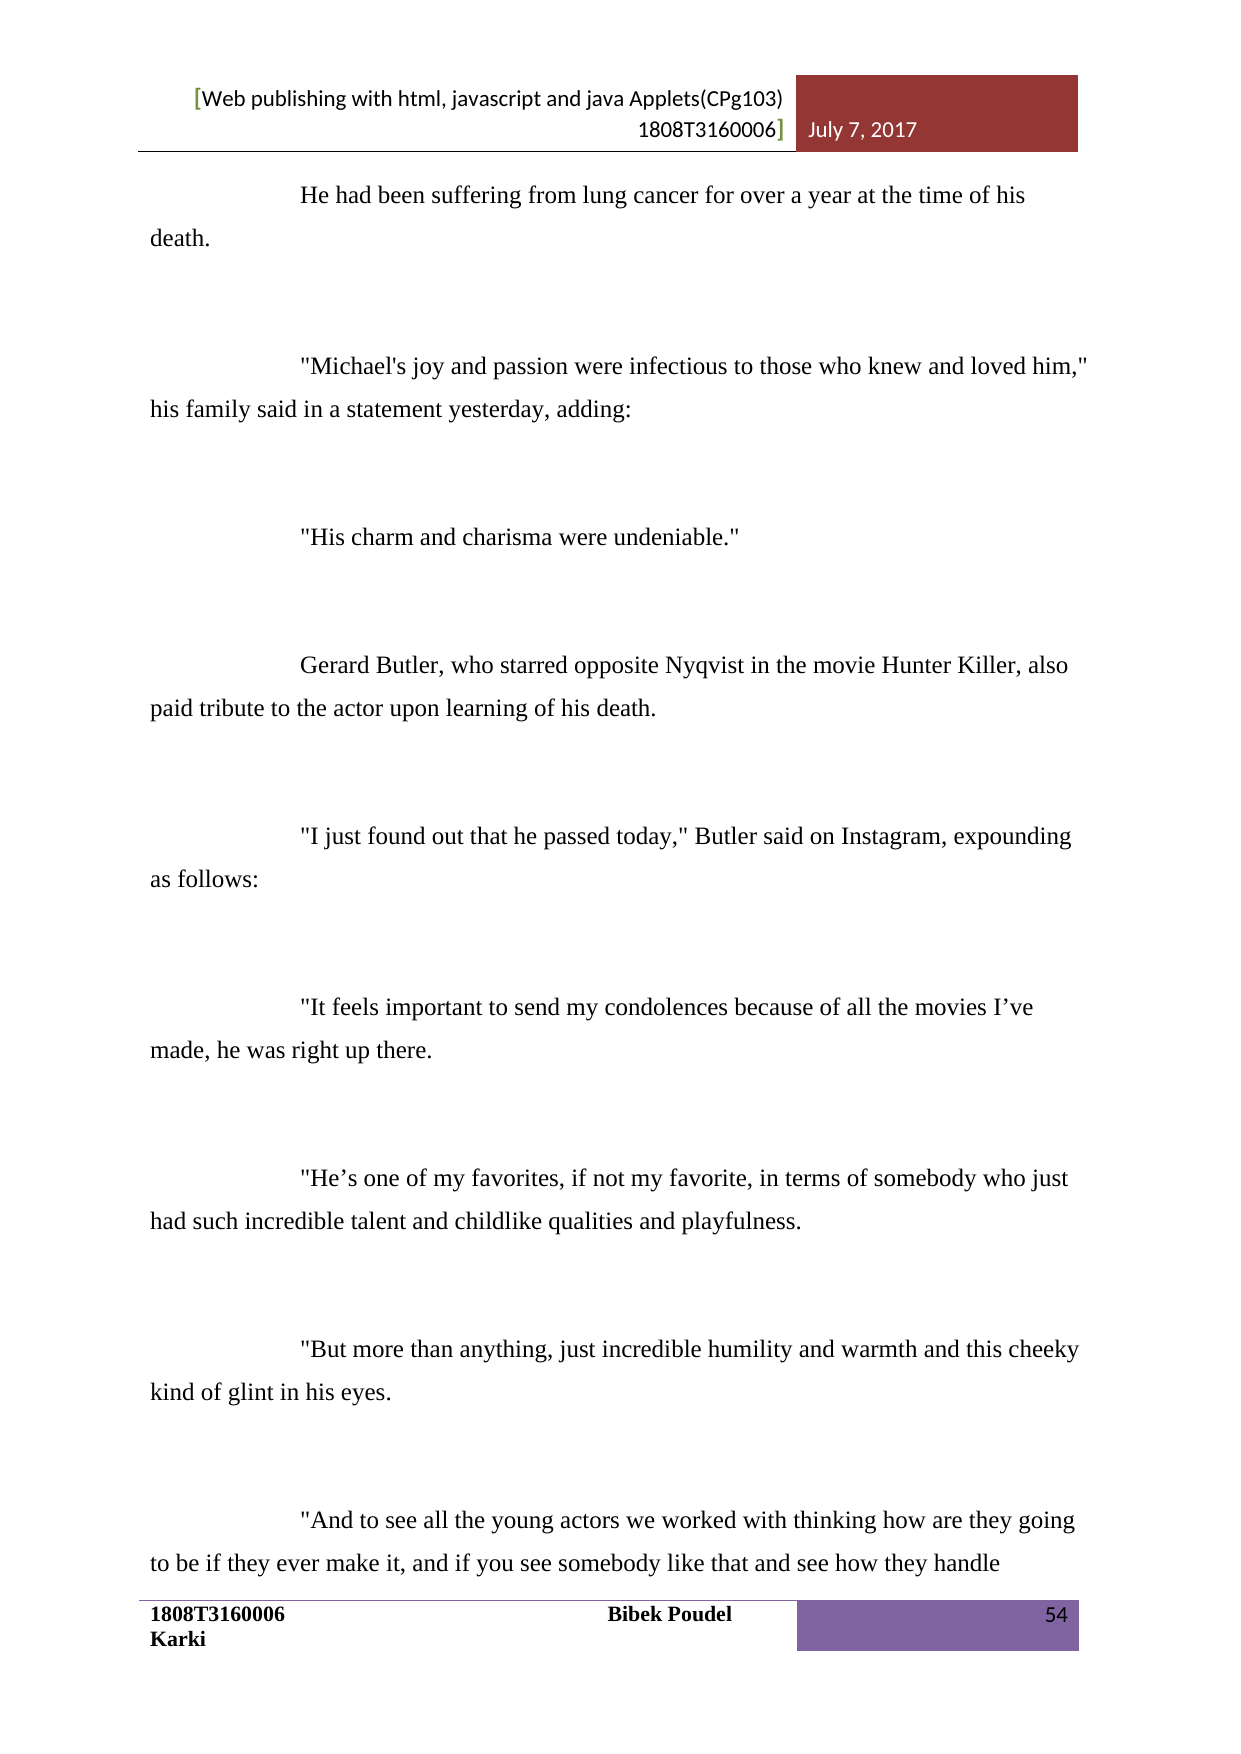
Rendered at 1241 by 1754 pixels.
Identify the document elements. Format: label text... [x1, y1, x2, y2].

text He had been suffering from lung cancer for over a year at the time of his death. [150, 180, 1090, 252]
text "His charm and charisma were undeniable." [150, 522, 1090, 551]
text "He’s one of my favorites, if not my favorite, in terms of somebody who just had such incredible talent and childlike qualities and playfulness. [150, 1163, 1090, 1235]
text Gerard Butler, who starred opposite Nyqvist in the movie Hunter Killer, also paid tribute to the actor upon learning of his death. [150, 650, 1090, 722]
text "I just found out that he passed today," Butler said on Instagram, expounding as follows: [150, 821, 1090, 893]
text "Michael's joy and passion were infectious to those who knew and loved him," his family said in a statement yesterday, adding: [150, 351, 1090, 423]
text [150, 1505, 1090, 1577]
text "It feels important to send my condolences because of all the movies I’ve made, he was right up there. [150, 992, 1090, 1064]
text "But more than anything, just incredible humility and warmth and this cheeky kind of glint in his eyes. [150, 1334, 1090, 1406]
